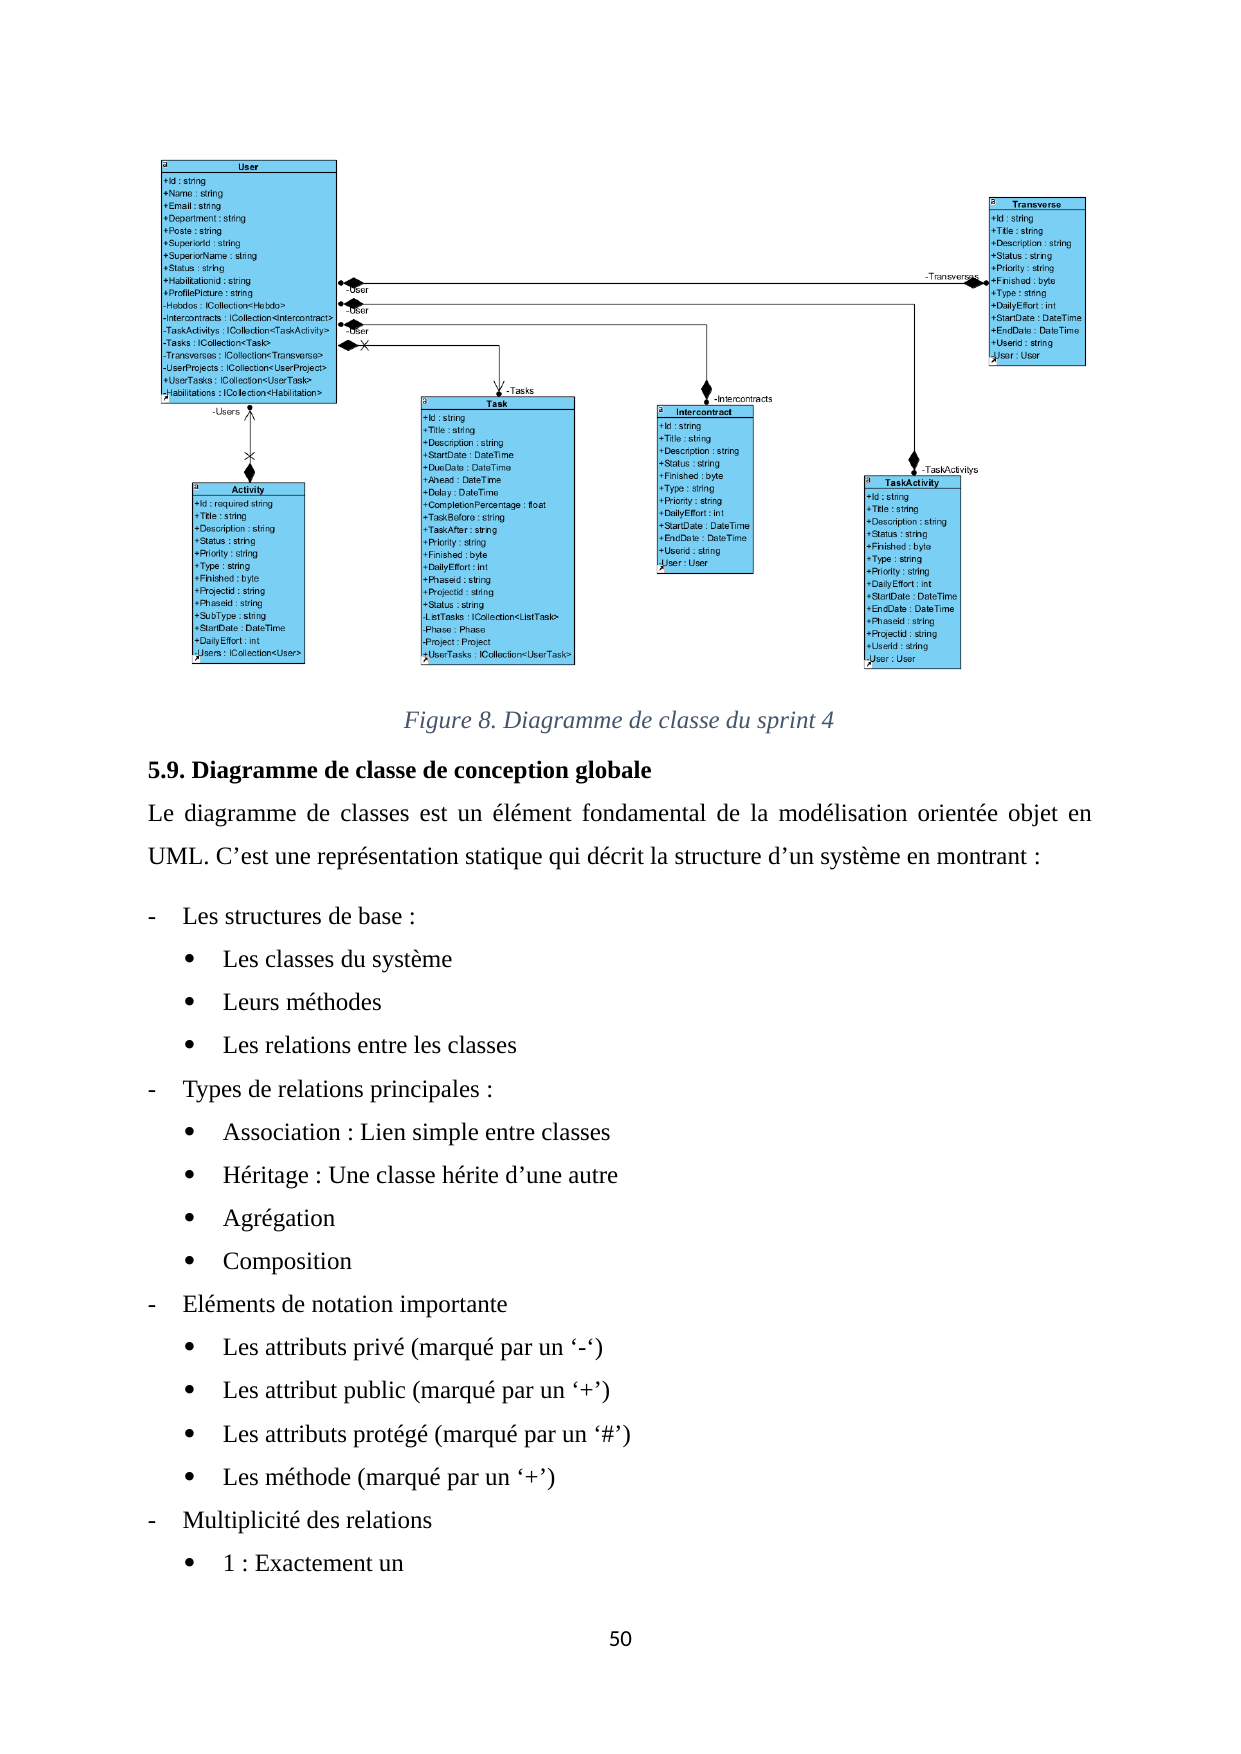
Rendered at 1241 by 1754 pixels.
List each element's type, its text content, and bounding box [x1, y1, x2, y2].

list Les attribut public (marqué par un ‘+’) [185, 1376, 1093, 1404]
picture [147, 147, 1093, 687]
list Les attributs protégé (marqué par un ‘#’) [185, 1419, 1093, 1447]
list Les attributs privé (marqué par un ‘-‘) [185, 1332, 1093, 1361]
list Les méthode (marqué par un ‘+’) [185, 1462, 1093, 1491]
text Figure 8. Diagramme de classe du sprint 4 [148, 706, 1093, 734]
list Leurs méthodes [185, 987, 1093, 1016]
list Association : Lien simple entre classes [185, 1117, 1093, 1146]
list Composition [185, 1246, 1093, 1275]
list Agrégation [185, 1203, 1093, 1232]
list Les relations entre les classes [185, 1031, 1093, 1059]
list Les classes du système [185, 944, 1093, 973]
list Les structures de base : [148, 901, 1093, 930]
list Multiplicité des relations [148, 1505, 1093, 1534]
list 1 : Exactement un [185, 1548, 1093, 1577]
list Eléments de notation importante [148, 1289, 1093, 1318]
list Héritage : Une classe hérite d’une autre [185, 1160, 1093, 1189]
subtitle 5.9. Diagramme de classe de conception globale [148, 755, 1093, 784]
text Le diagramme de classes est un élément fondamental de la modélisation orientée objet en UML. C’est une représentation statique qui décrit la structure d’un système en montrant : [148, 798, 1093, 870]
list Types de relations principales : [148, 1074, 1093, 1102]
